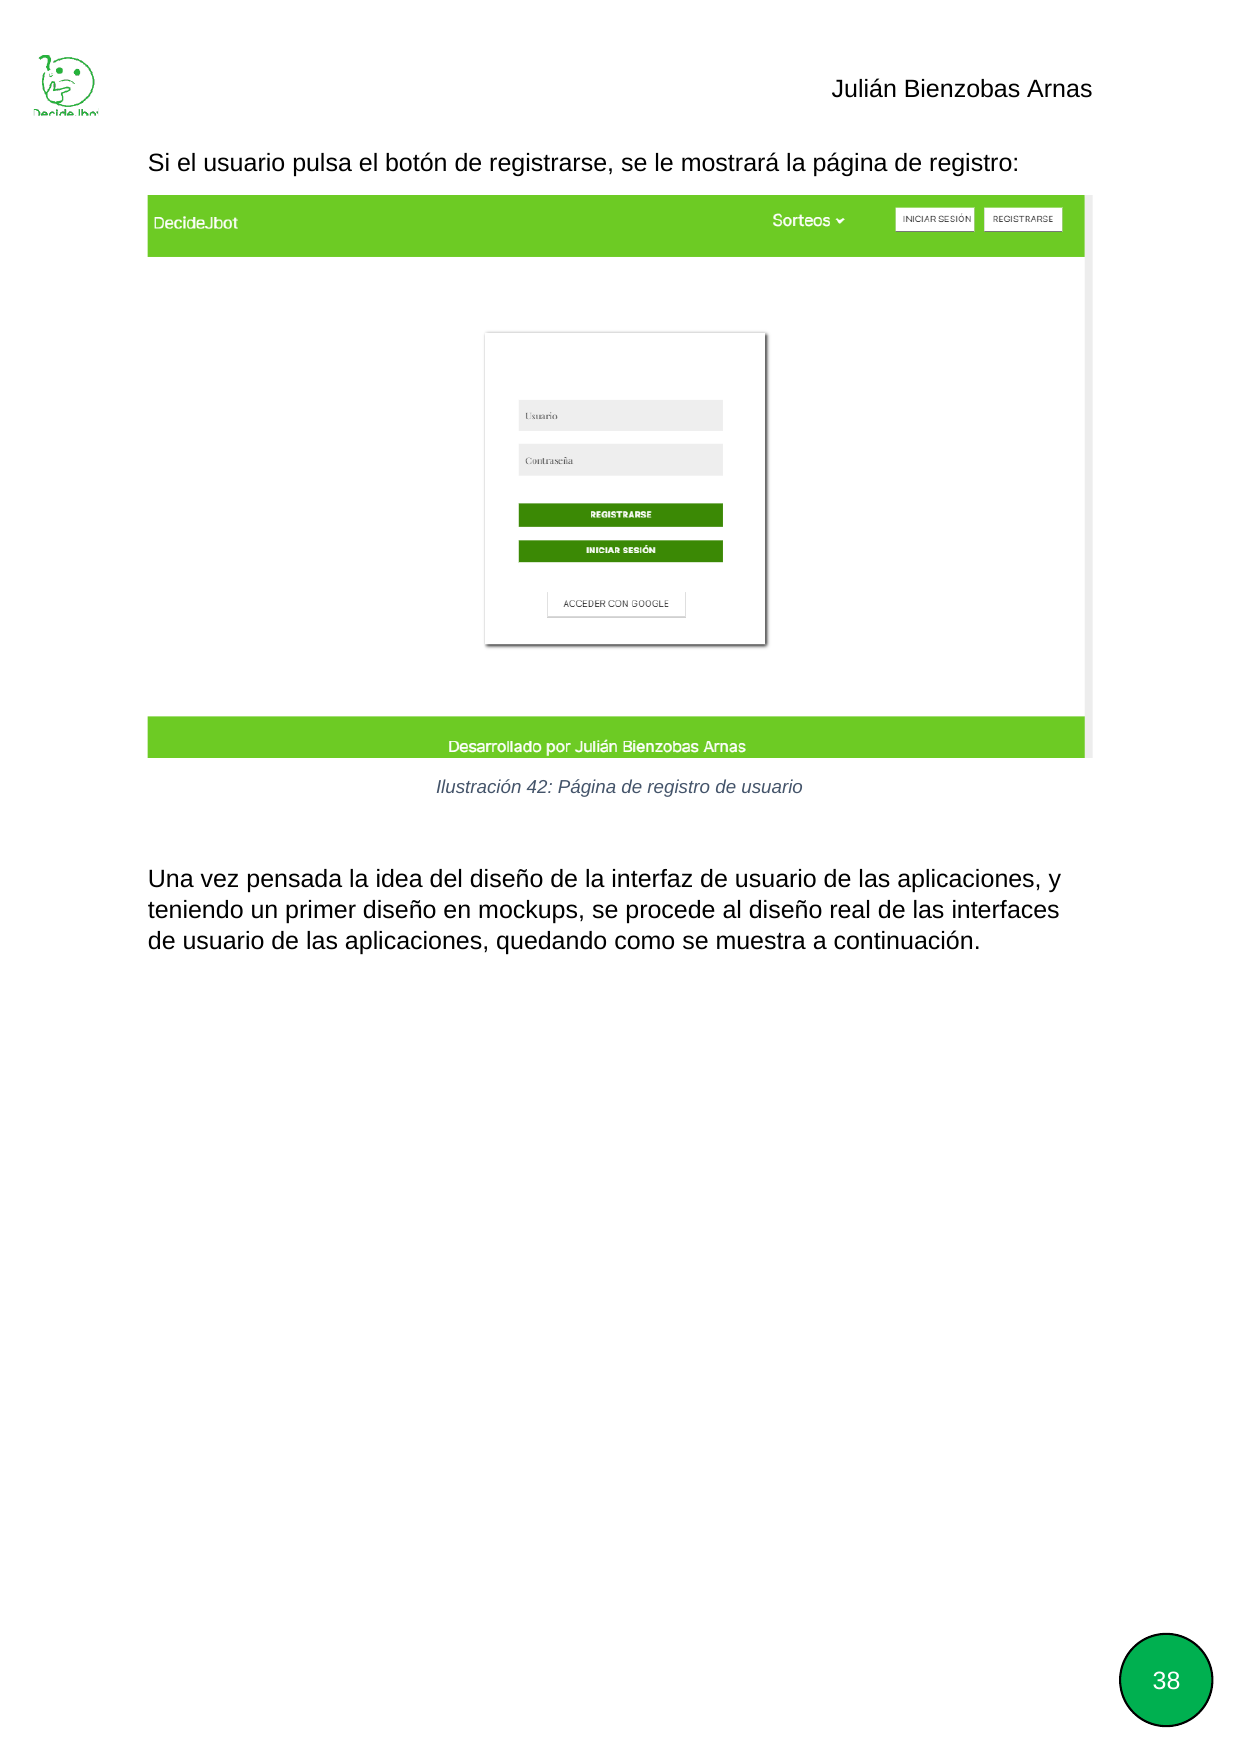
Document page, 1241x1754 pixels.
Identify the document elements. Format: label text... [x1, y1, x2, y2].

text Ilustración 42: Página de registro de usuario [148, 776, 1092, 798]
text Si el usuario pulsa el botón de registrarse, se le mostrará la página de registro: [148, 148, 1092, 176]
text Una vez pensada la idea del diseño de la interfaz de usuario de las aplicaciones, y teniendo un primer diseño en mockups, se procede al diseño real de las interfaces de usuario de las aplicaciones, quedando como se muestra a continuación. [148, 863, 1092, 954]
picture [147, 195, 1093, 758]
picture [32, 55, 99, 114]
